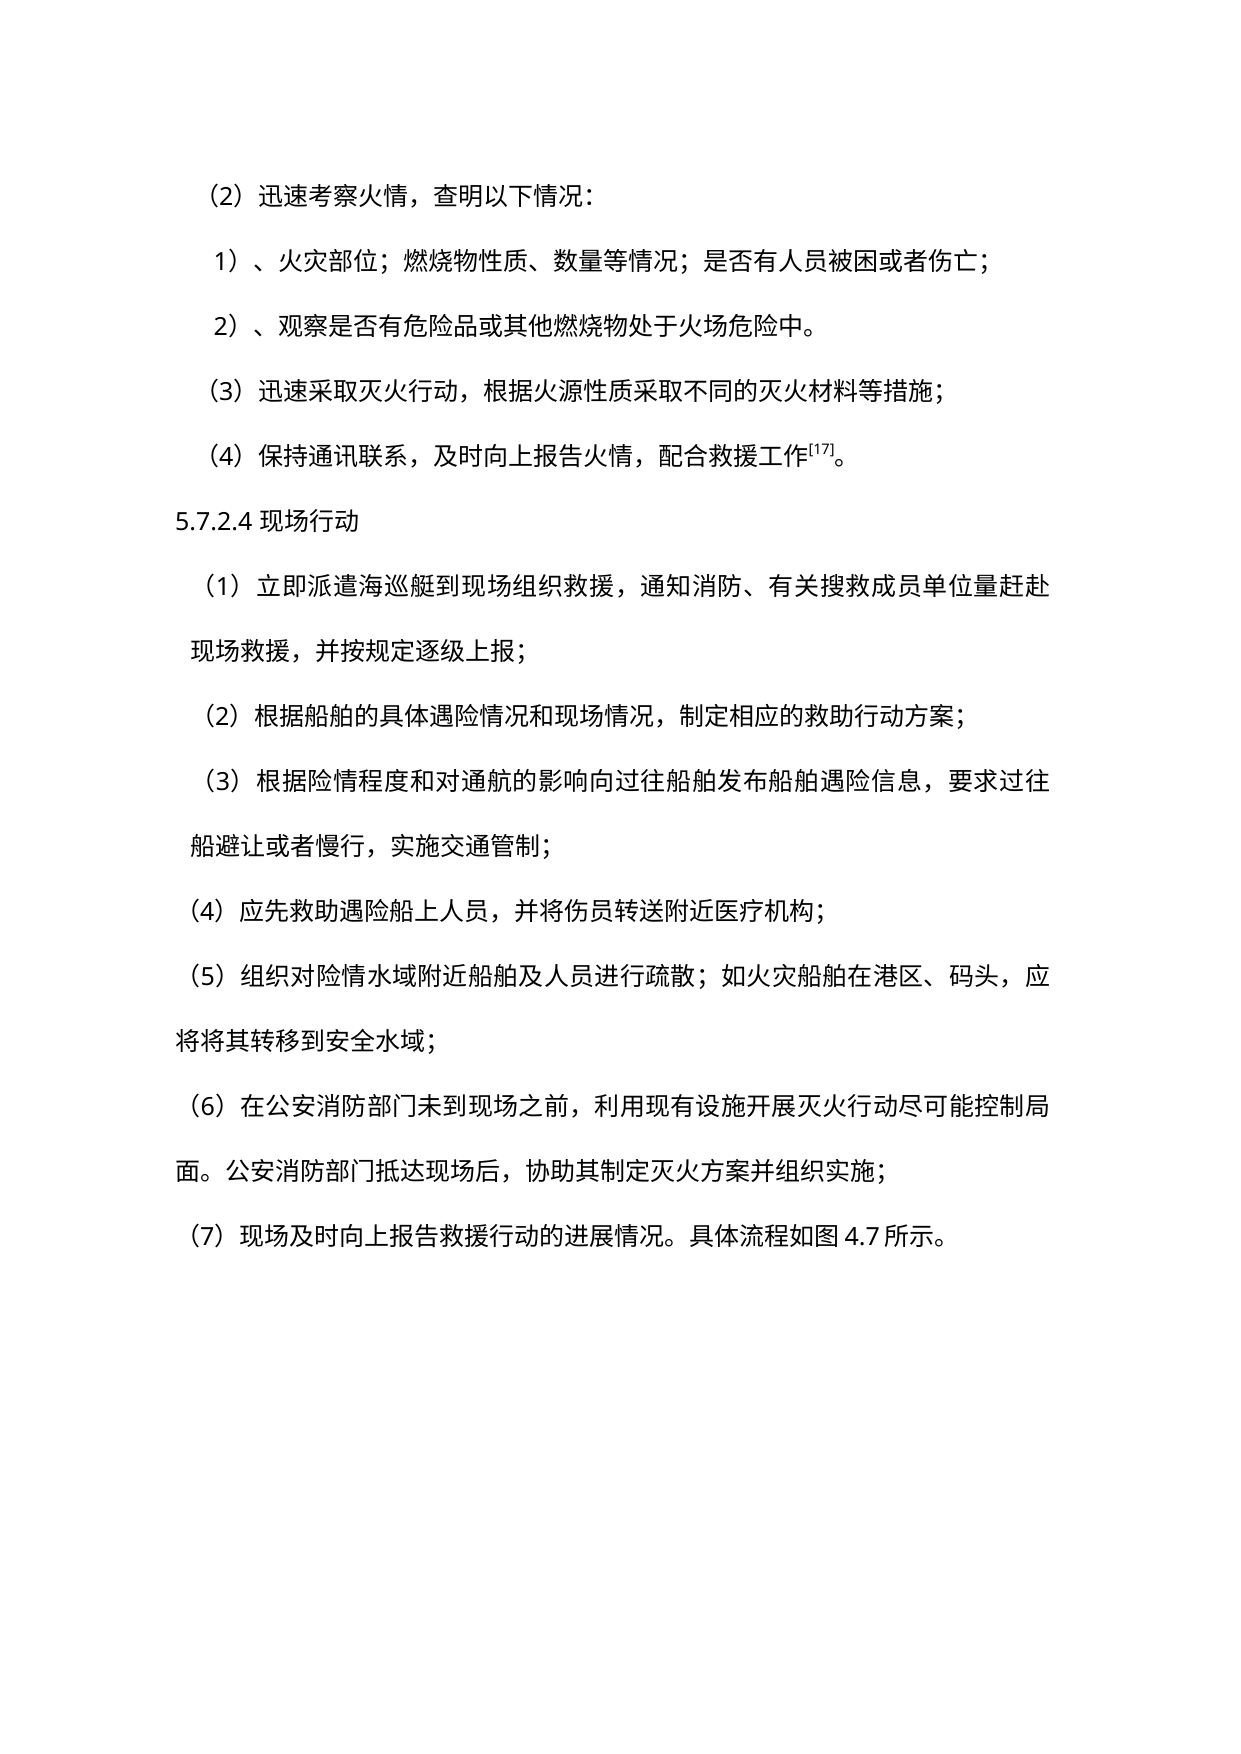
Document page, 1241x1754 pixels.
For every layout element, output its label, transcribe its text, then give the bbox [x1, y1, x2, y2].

text （3）迅速采取灭火行动，根据火源性质采取不同的灭火材料等措施； [187, 357, 1053, 422]
text （6）在公安消防部门未到现场之前，利用现有设施开展灭火行动尽可能控制局面。公安消防部门抵达现场后，协助其制定灭火方案并组织实施； [175, 1072, 1053, 1202]
text （3）根据险情程度和对通航的影响向过往船舶发布船舶遇险信息，要求过往船避让或者慢行，实施交通管制； [190, 747, 1053, 877]
text （1）立即派遣海巡艇到现场组织救援，通知消防、有关搜救成员单位量赶赴现场救援，并按规定逐级上报； [190, 552, 1053, 682]
text （2）迅速考察火情，查明以下情况： [187, 162, 1053, 227]
text （4）应先救助遇险船上人员，并将伤员转送附近医疗机构； [175, 877, 1053, 942]
text （7）现场及时向上报告救援行动的进展情况。具体流程如图4.7所示。 [175, 1202, 1053, 1267]
text （4）保持通讯联系，及时向上报告火情，配合救援工作[17]。 [187, 422, 1053, 487]
text 5.7.2.4 现场行动 [175, 487, 1053, 552]
text 1）、火灾部位；燃烧物性质、数量等情况；是否有人员被困或者伤亡； [187, 227, 1053, 292]
text （5）组织对险情水域附近船舶及人员进行疏散；如火灾船舶在港区、码头，应将将其转移到安全水域； [175, 942, 1053, 1072]
text （2）根据船舶的具体遇险情况和现场情况，制定相应的救助行动方案； [190, 682, 1053, 747]
text 2）、观察是否有危险品或其他燃烧物处于火场危险中。 [187, 292, 1053, 357]
